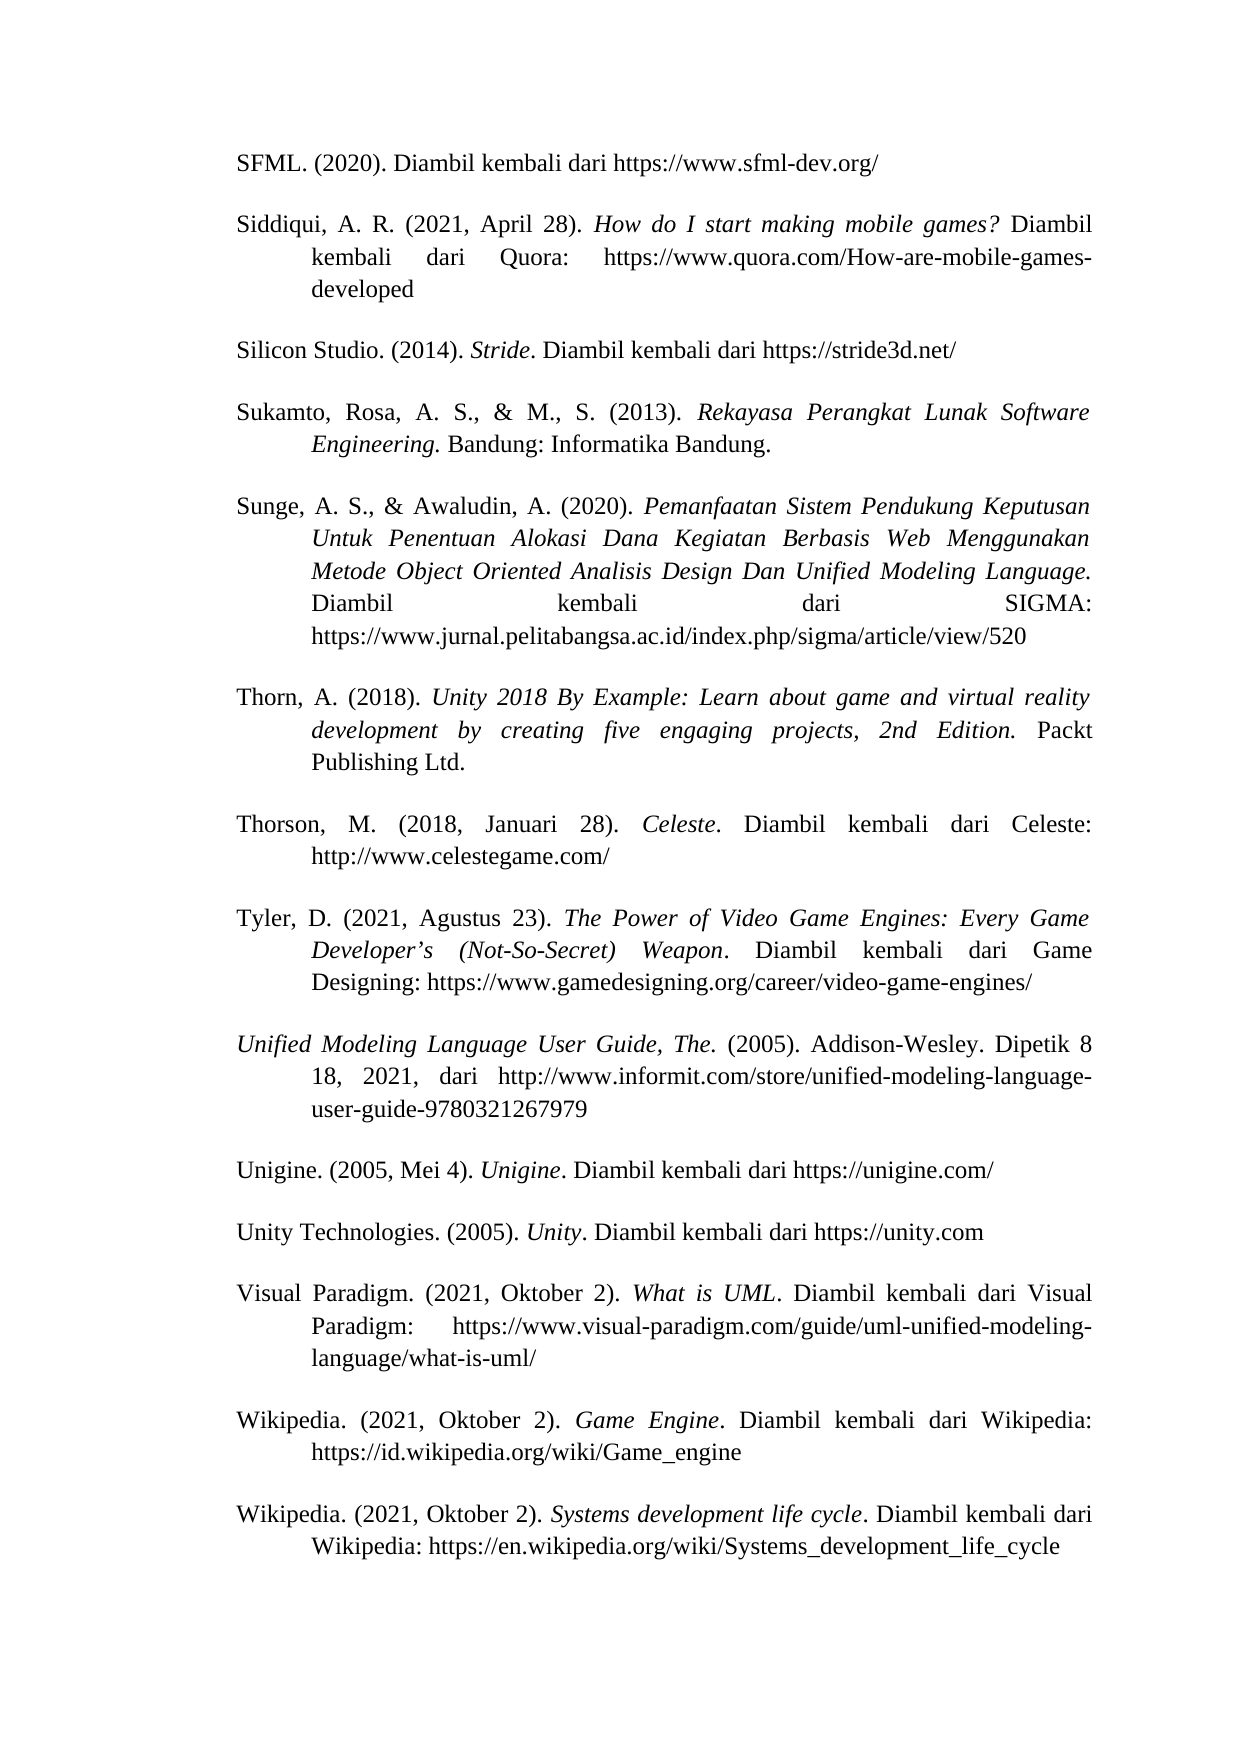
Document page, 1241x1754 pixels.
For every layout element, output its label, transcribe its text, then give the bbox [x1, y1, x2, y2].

text Unigine. (2005, Mei 4). Unigine. Diambil kembali dari https://unigine.com/ [236, 1155, 1092, 1184]
text Tyler, D. (2021, Agustus 23). The Power of Video Game Engines: Every Game Developer’s (Not-So-Secret) Weapon. Diambil kembali dari Game Designing: https://www.gamedesigning.org/career/video-game-engines/ [236, 903, 1092, 996]
text Visual Paradigm. (2021, Oktober 2). What is UML. Diambil kembali dari Visual Paradigm: https://www.visual-paradigm.com/guide/uml-unified-modeling-language/what-is-uml/ [236, 1278, 1092, 1372]
text SFML. (2020). Diambil kembali dari https://www.sfml-dev.org/ [236, 148, 1092, 176]
text Thorn, A. (2018). Unity 2018 By Example: Learn about game and virtual reality development by creating five engaging projects, 2nd Edition. Packt Publishing Ltd. [236, 682, 1092, 776]
text Wikipedia. (2021, Oktober 2). Systems development life cycle. Diambil kembali dari Wikipedia: https://en.wikipedia.org/wiki/Systems_development_life_cycle [236, 1499, 1092, 1560]
text Unified Modeling Language User Guide, The. (2005). Addison-Wesley. Dipetik 8 18, 2021, dari http://www.informit.com/store/unified-modeling-language-user-guide-9780321267979 [236, 1029, 1092, 1122]
text Wikipedia. (2021, Oktober 2). Game Engine. Diambil kembali dari Wikipedia: https://id.wikipedia.org/wiki/Game_engine [236, 1405, 1092, 1466]
text Unity Technologies. (2005). Unity. Diambil kembali dari https://unity.com [236, 1217, 1092, 1246]
text Siddiqui, A. R. (2021, April 28). How do I start making mobile games? Diambil kembali dari Quora: https://www.quora.com/How-are-mobile-games-developed [236, 209, 1092, 303]
text Sukamto, Rosa, A. S., & M., S. (2013). Rekayasa Perangkat Lunak Software Engineering. Bandung: Informatika Bandung. [236, 397, 1092, 458]
text Sunge, A. S., & Awaludin, A. (2020). Pemanfaatan Sistem Pendukung Keputusan Untuk Penentuan Alokasi Dana Kegiatan Berbasis Web Menggunakan Metode Object Oriented Analisis Design Dan Unified Modeling Language. Diambil kembali dari SIGMA: https://www.jurnal.pelitabangsa.ac.id/index.php/sigma/article/view/520 [236, 491, 1092, 649]
text Silicon Studio. (2014). Stride. Diambil kembali dari https://stride3d.net/ [236, 336, 1092, 364]
text Thorson, M. (2018, Januari 28). Celeste. Diambil kembali dari Celeste: http://www.celestegame.com/ [236, 809, 1092, 870]
